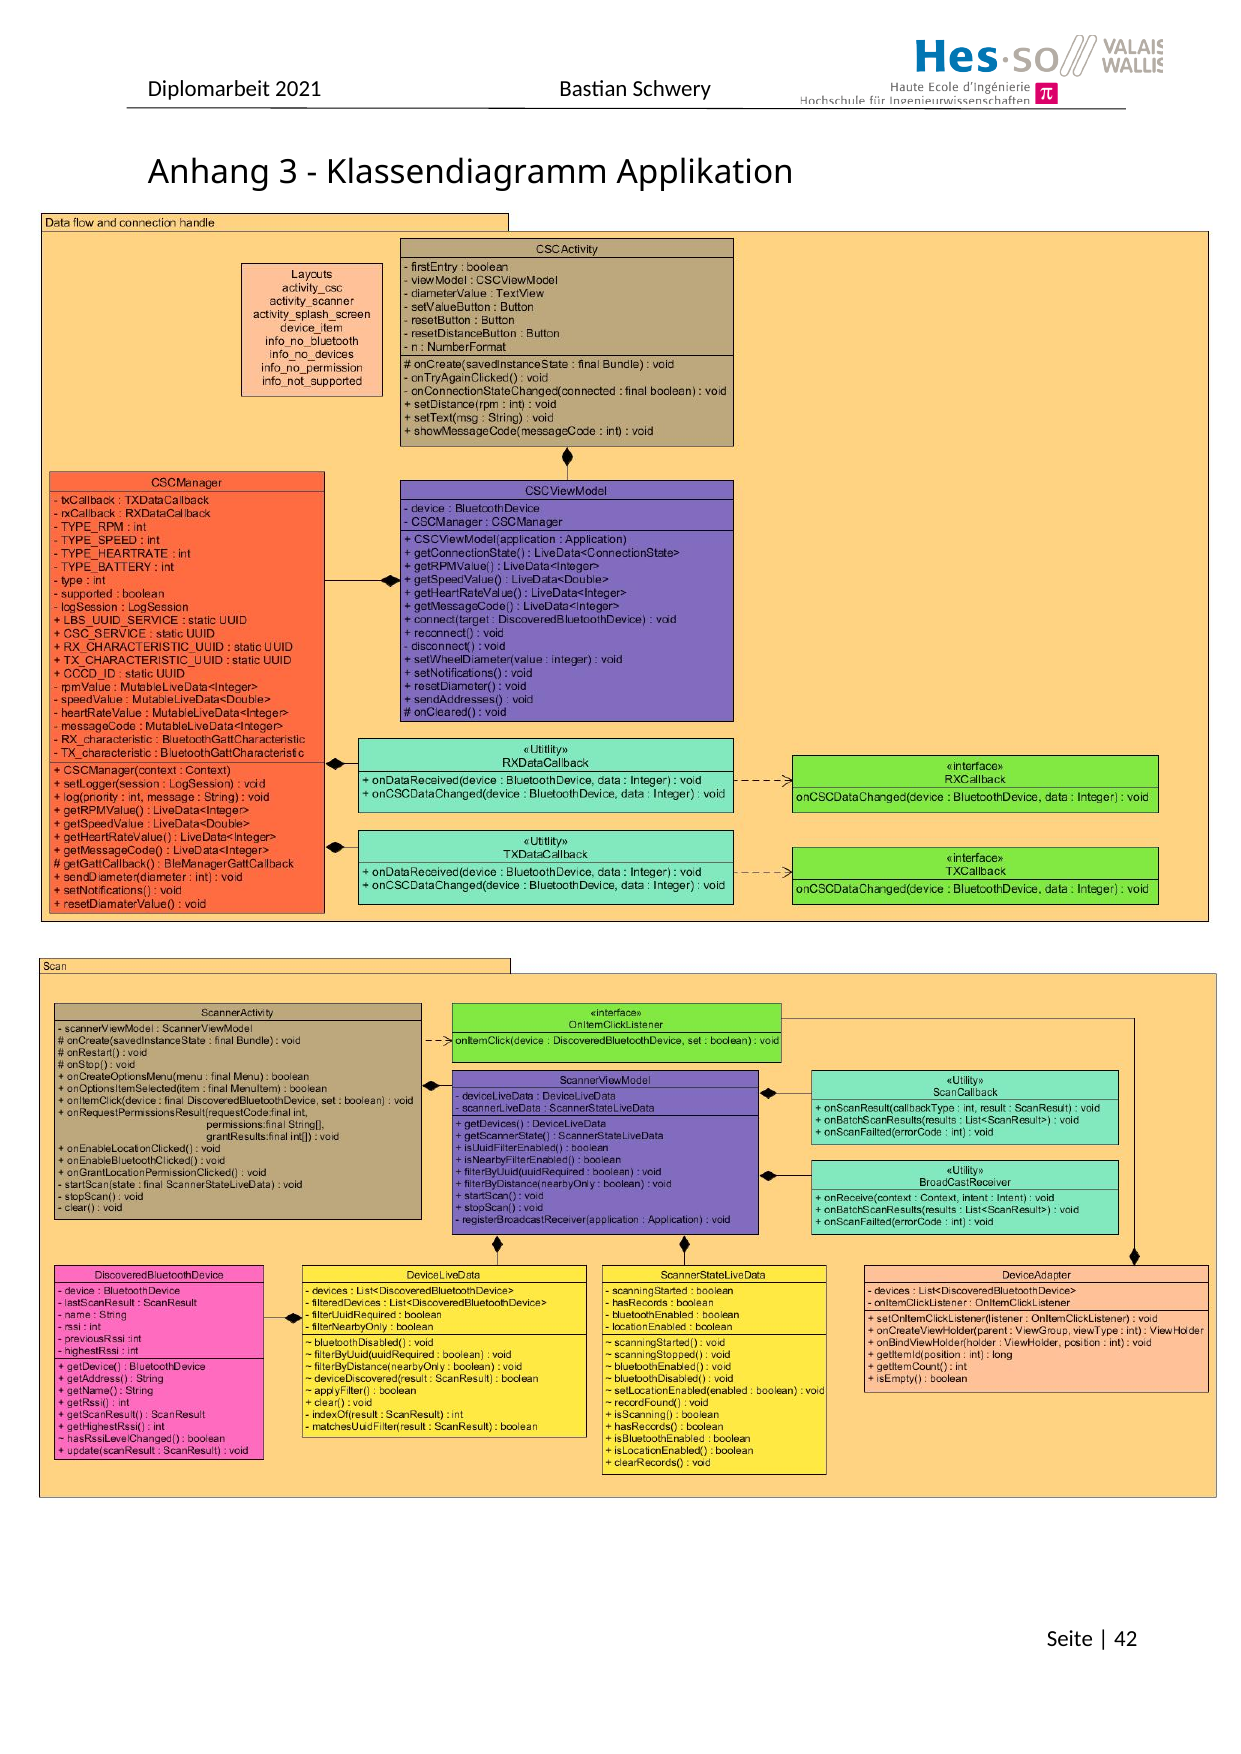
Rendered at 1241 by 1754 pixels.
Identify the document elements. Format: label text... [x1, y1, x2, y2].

picture [24, 951, 1231, 1512]
picture [800, 35, 1163, 104]
picture [24, 196, 1222, 931]
text Anhang 3 - Klassendiagramm Applikation [148, 148, 1137, 193]
